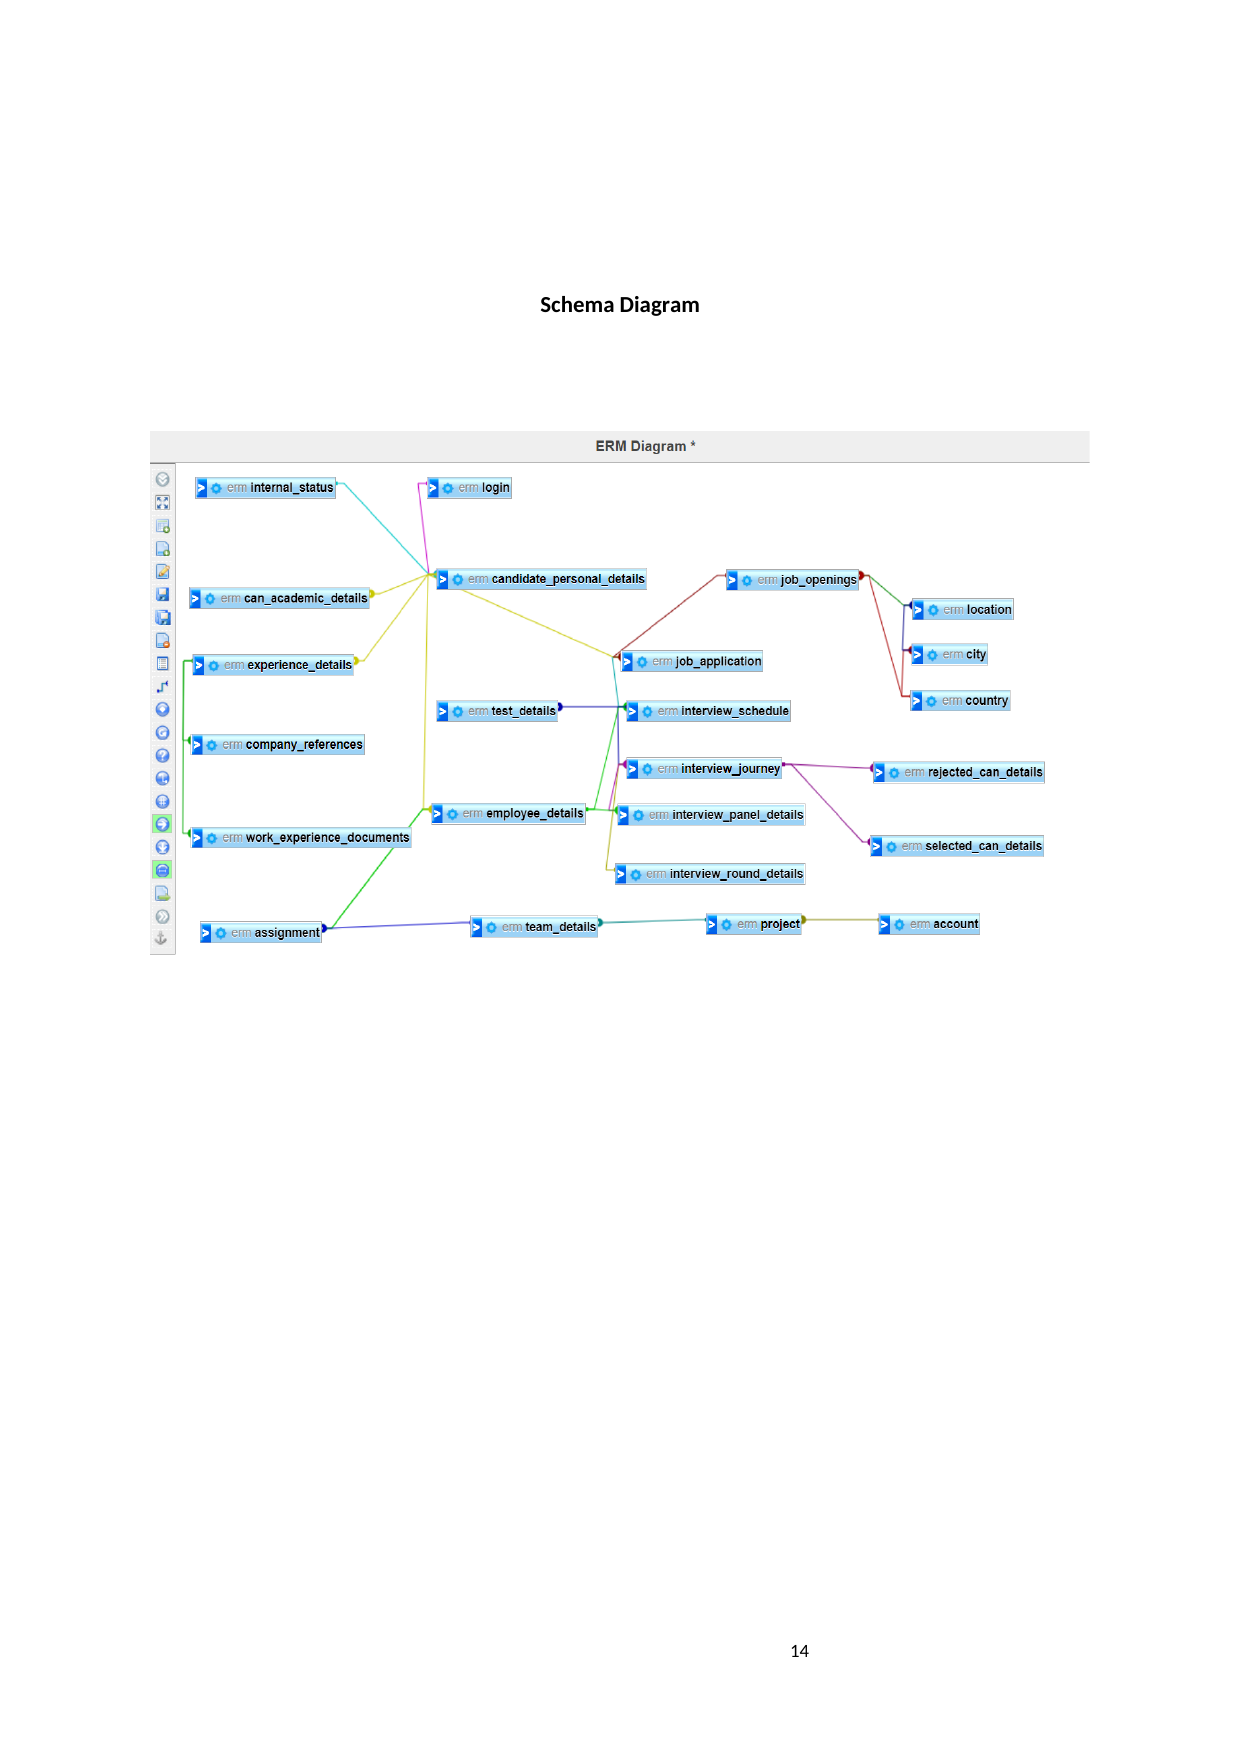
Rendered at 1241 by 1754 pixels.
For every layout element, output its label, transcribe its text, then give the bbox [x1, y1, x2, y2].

text Schema Diagram [150, 291, 1090, 319]
picture [150, 431, 1090, 994]
